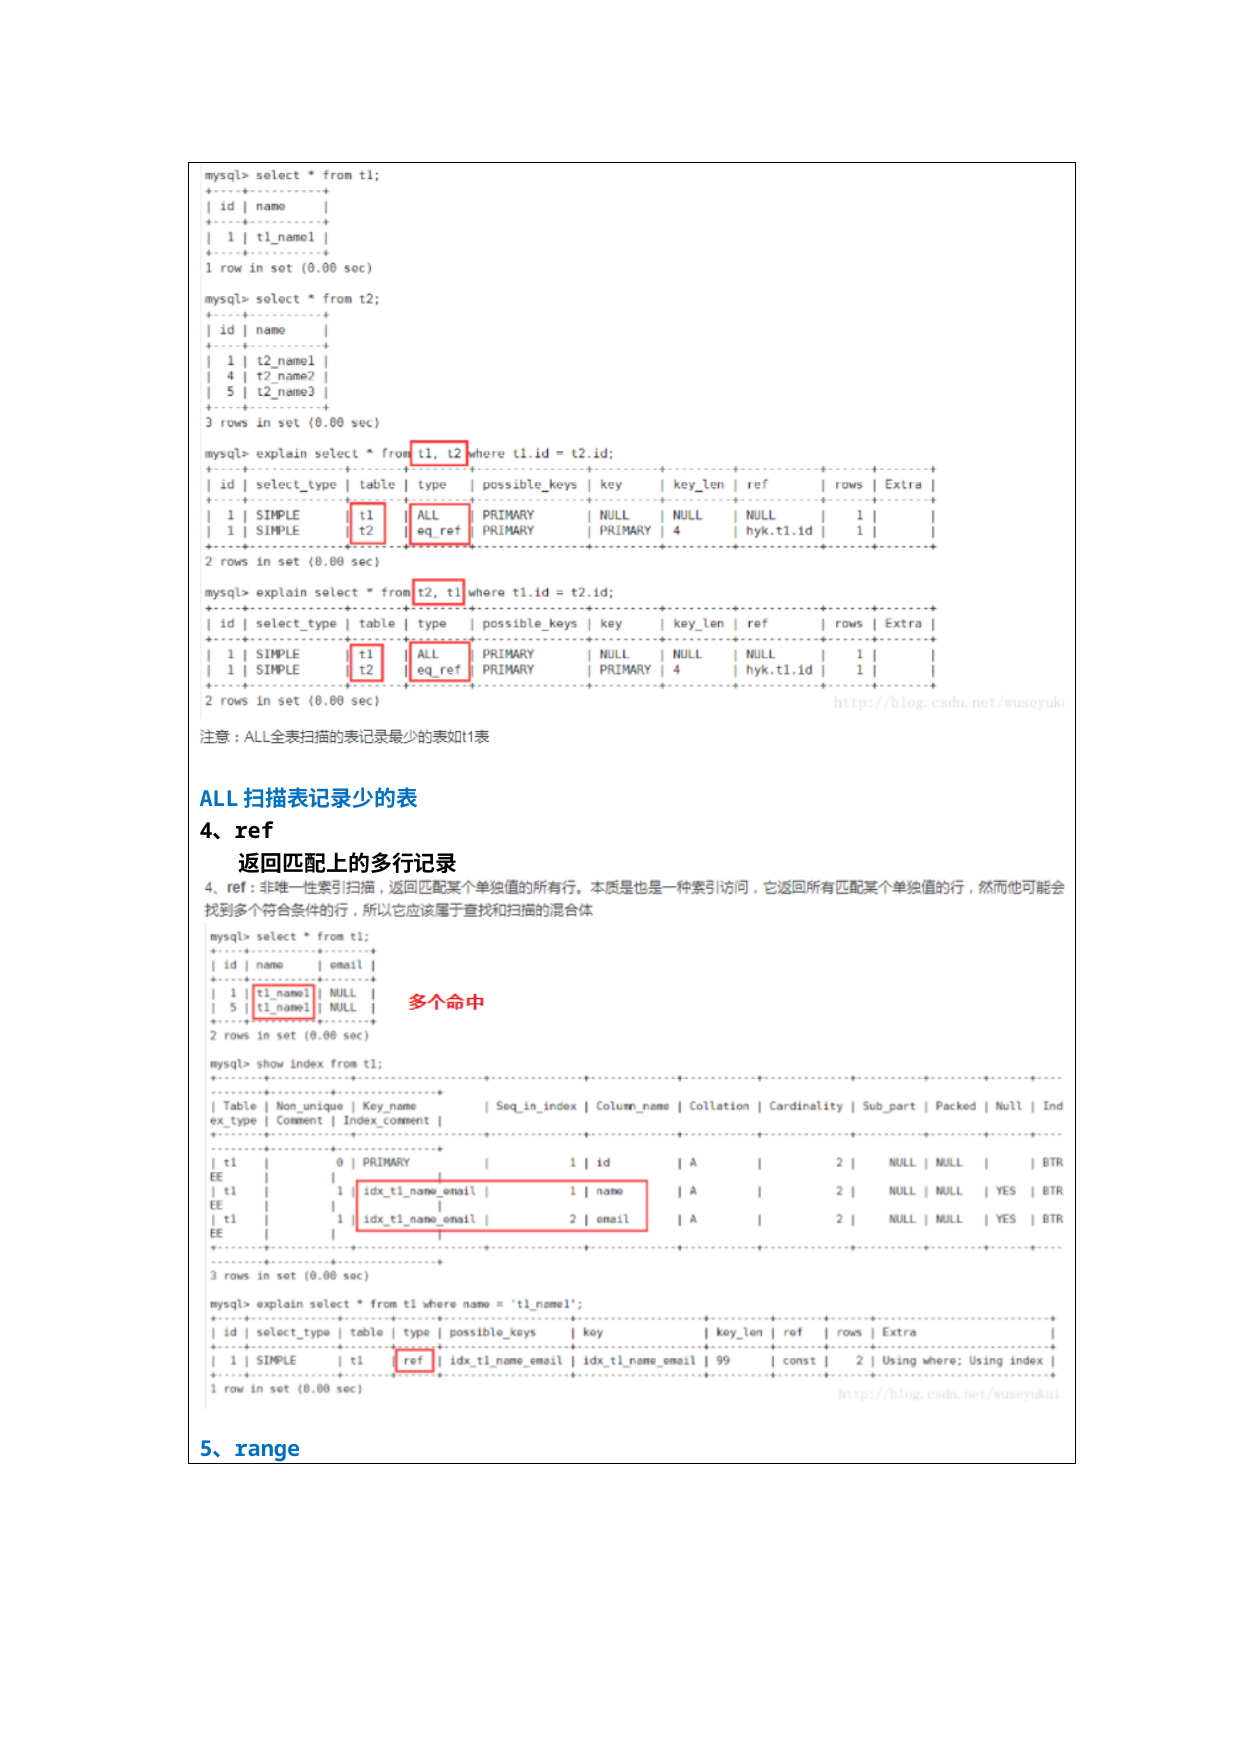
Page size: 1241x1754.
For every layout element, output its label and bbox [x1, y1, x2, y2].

picture [199, 878, 1065, 1409]
table_header [189, 163, 1075, 1463]
picture [199, 163, 1065, 752]
